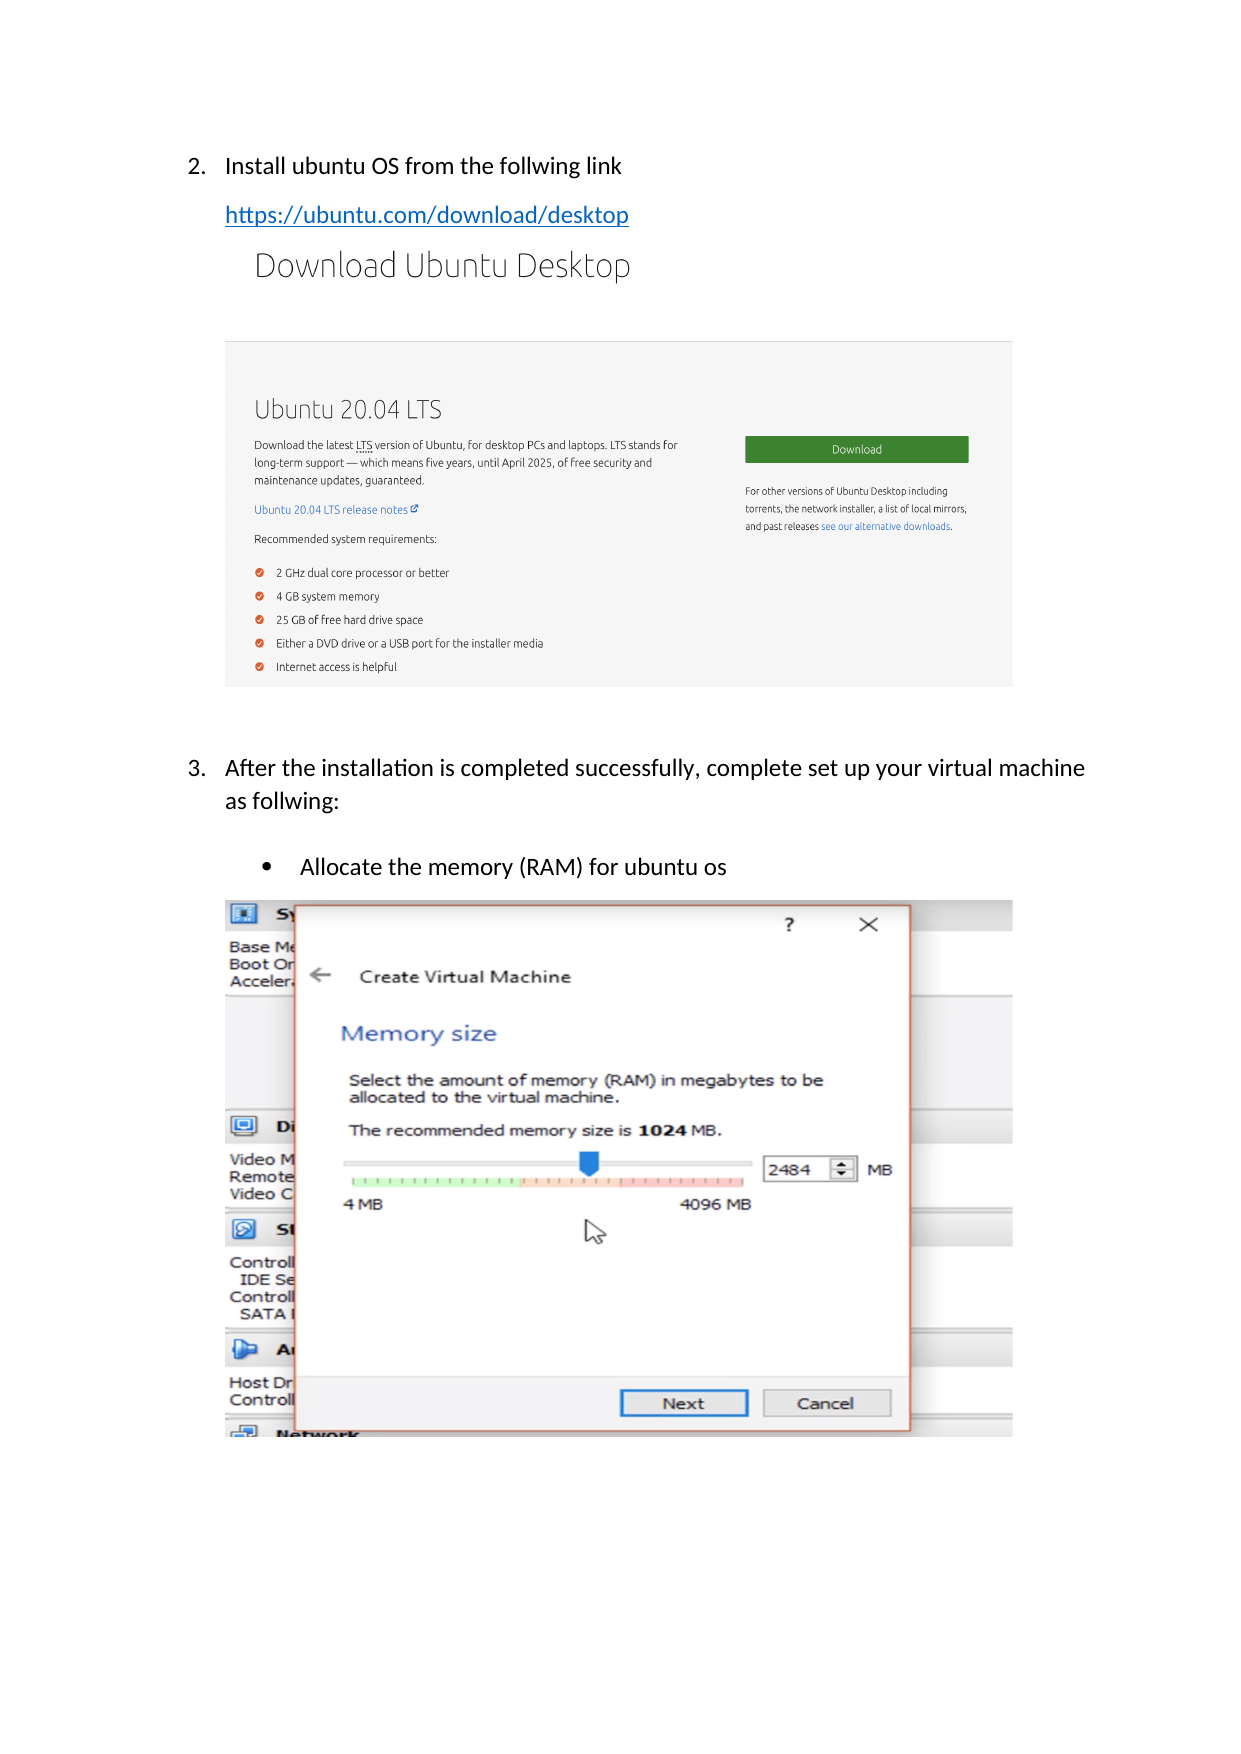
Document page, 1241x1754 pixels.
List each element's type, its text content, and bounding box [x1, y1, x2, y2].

picture [225, 900, 1013, 1437]
list Install ubuntu OS from the follwing link [187, 150, 1090, 181]
list Allocate the memory (RAM) for ubuntu os [262, 851, 1090, 881]
picture [225, 249, 1013, 687]
list After the installation is completed successfully, complete set up your virtual machine as follwing: [187, 752, 1090, 816]
text https://ubuntu.com/download/desktop [225, 199, 1090, 230]
